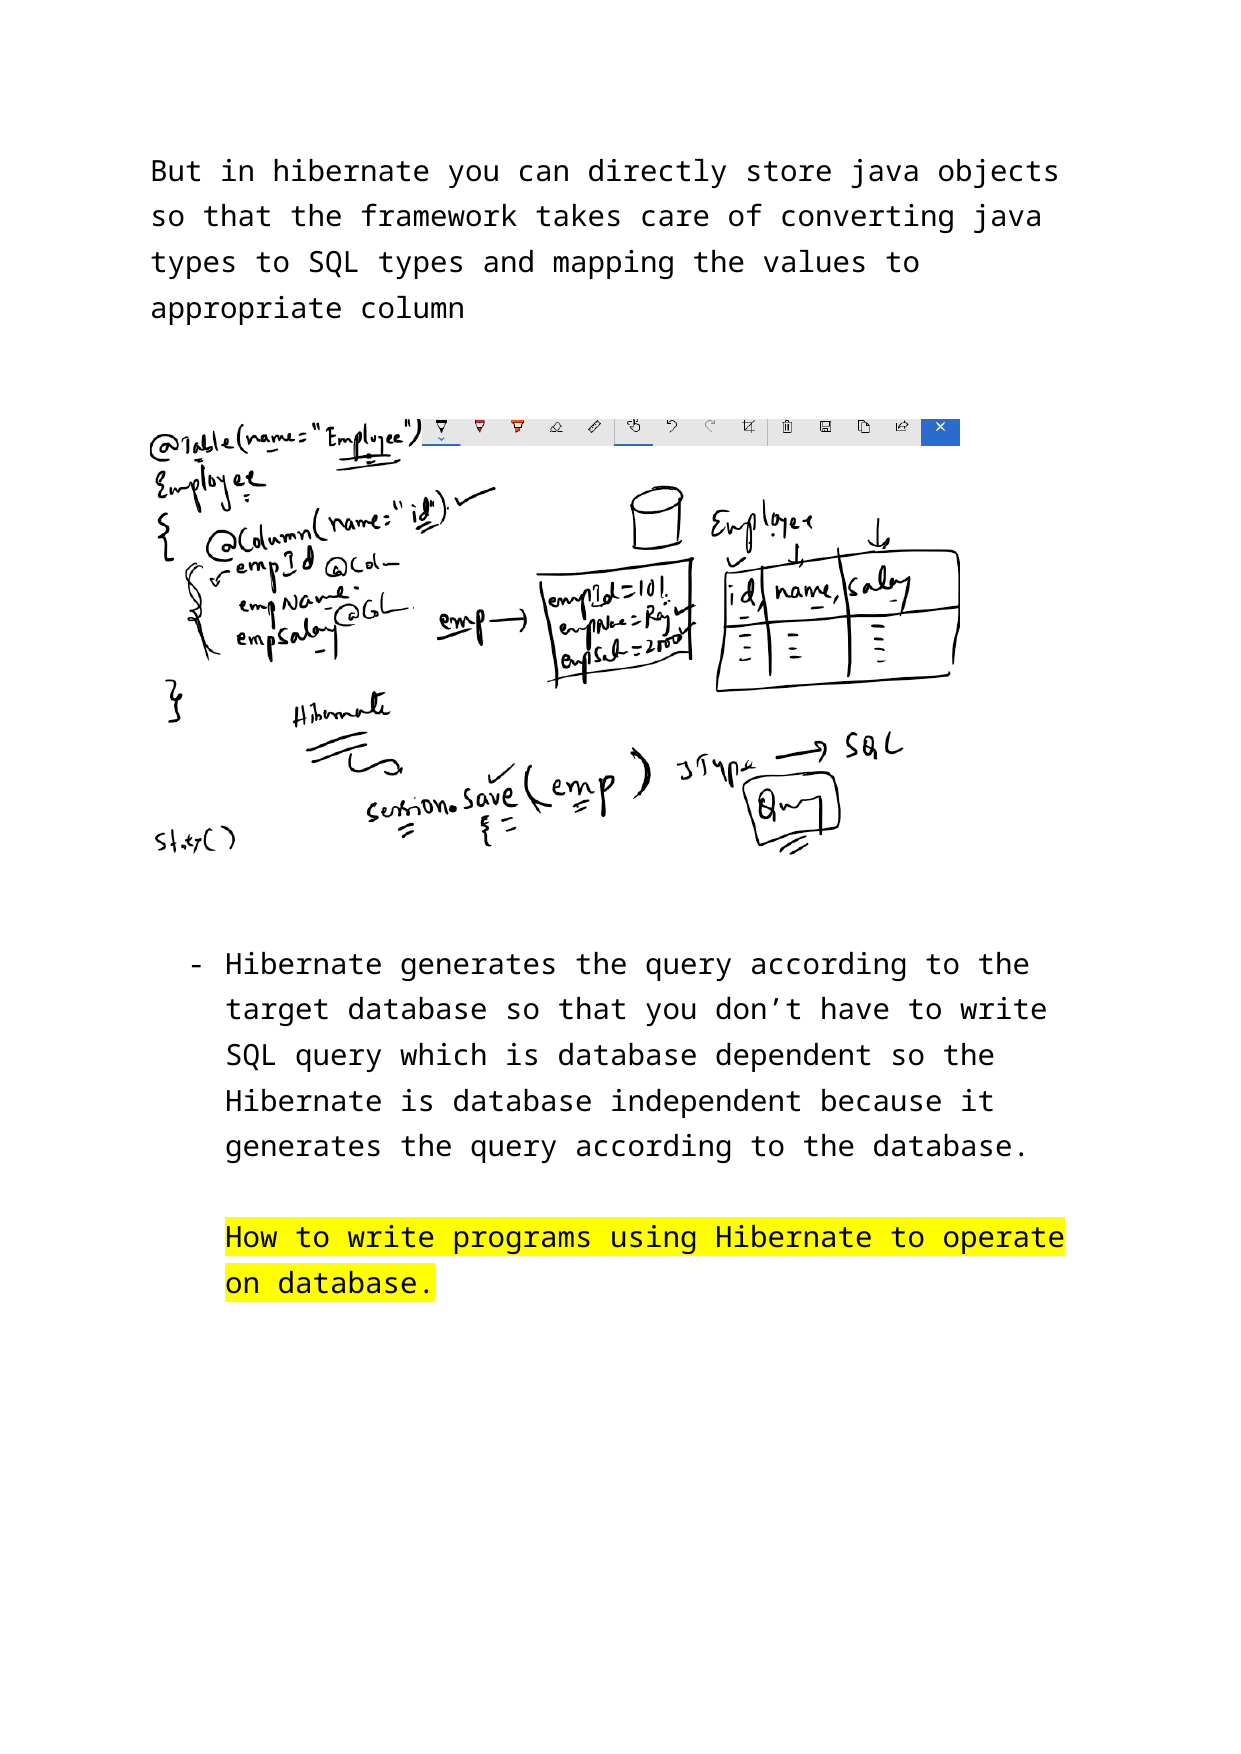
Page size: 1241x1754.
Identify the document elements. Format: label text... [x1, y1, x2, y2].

picture [150, 419, 1090, 918]
text But in hibernate you can directly store java objects so that the framework takes care of converting java types to SQL types and mapping the values to appropriate column [150, 150, 1090, 327]
list How to write programs using Hibernate to operate on database. [225, 1217, 1090, 1302]
list Hibernate generates the query according to the target database so that you don’t have to write SQL query which is database dependent so the Hibernate is database independent because it generates the query according to the database. [187, 943, 1090, 1165]
